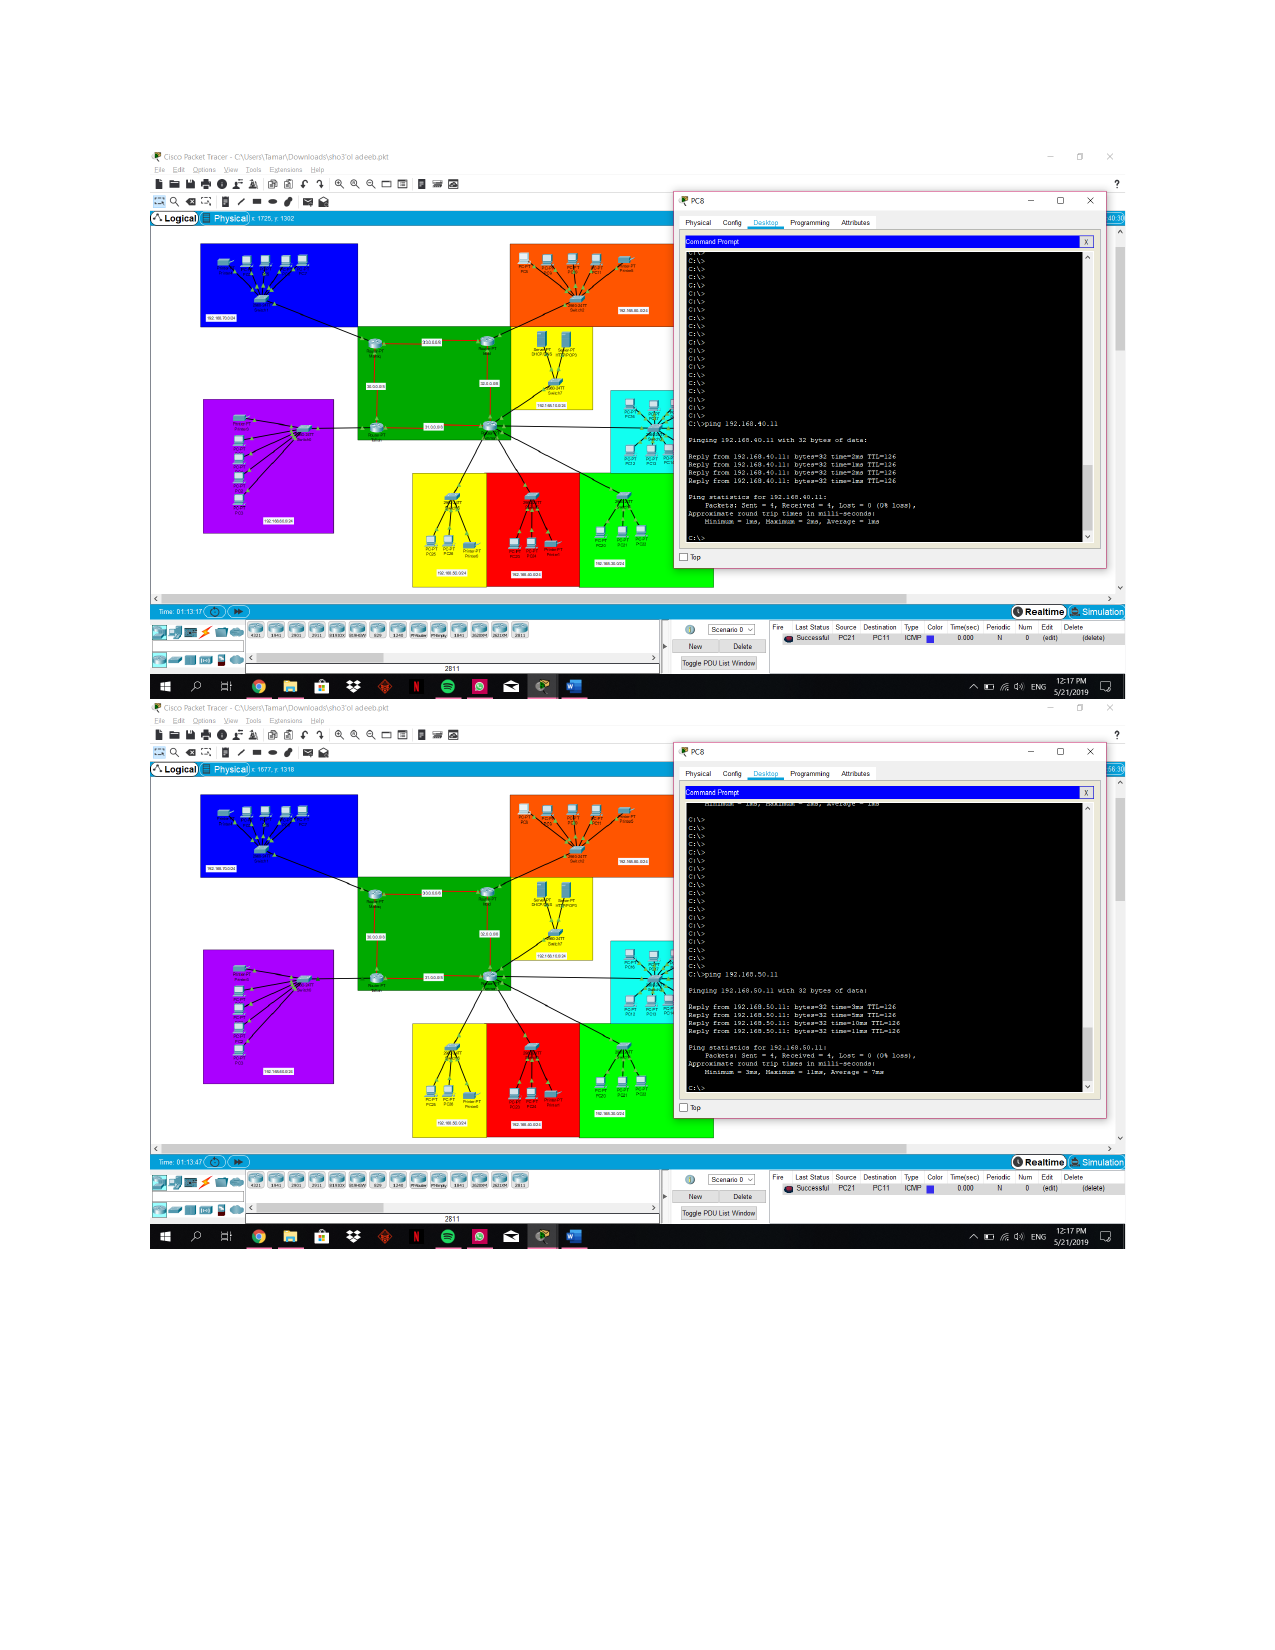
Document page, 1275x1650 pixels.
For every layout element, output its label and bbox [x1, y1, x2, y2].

picture [1071, 1159, 1079, 1166]
picture [150, 150, 1125, 699]
picture [150, 700, 1125, 1249]
